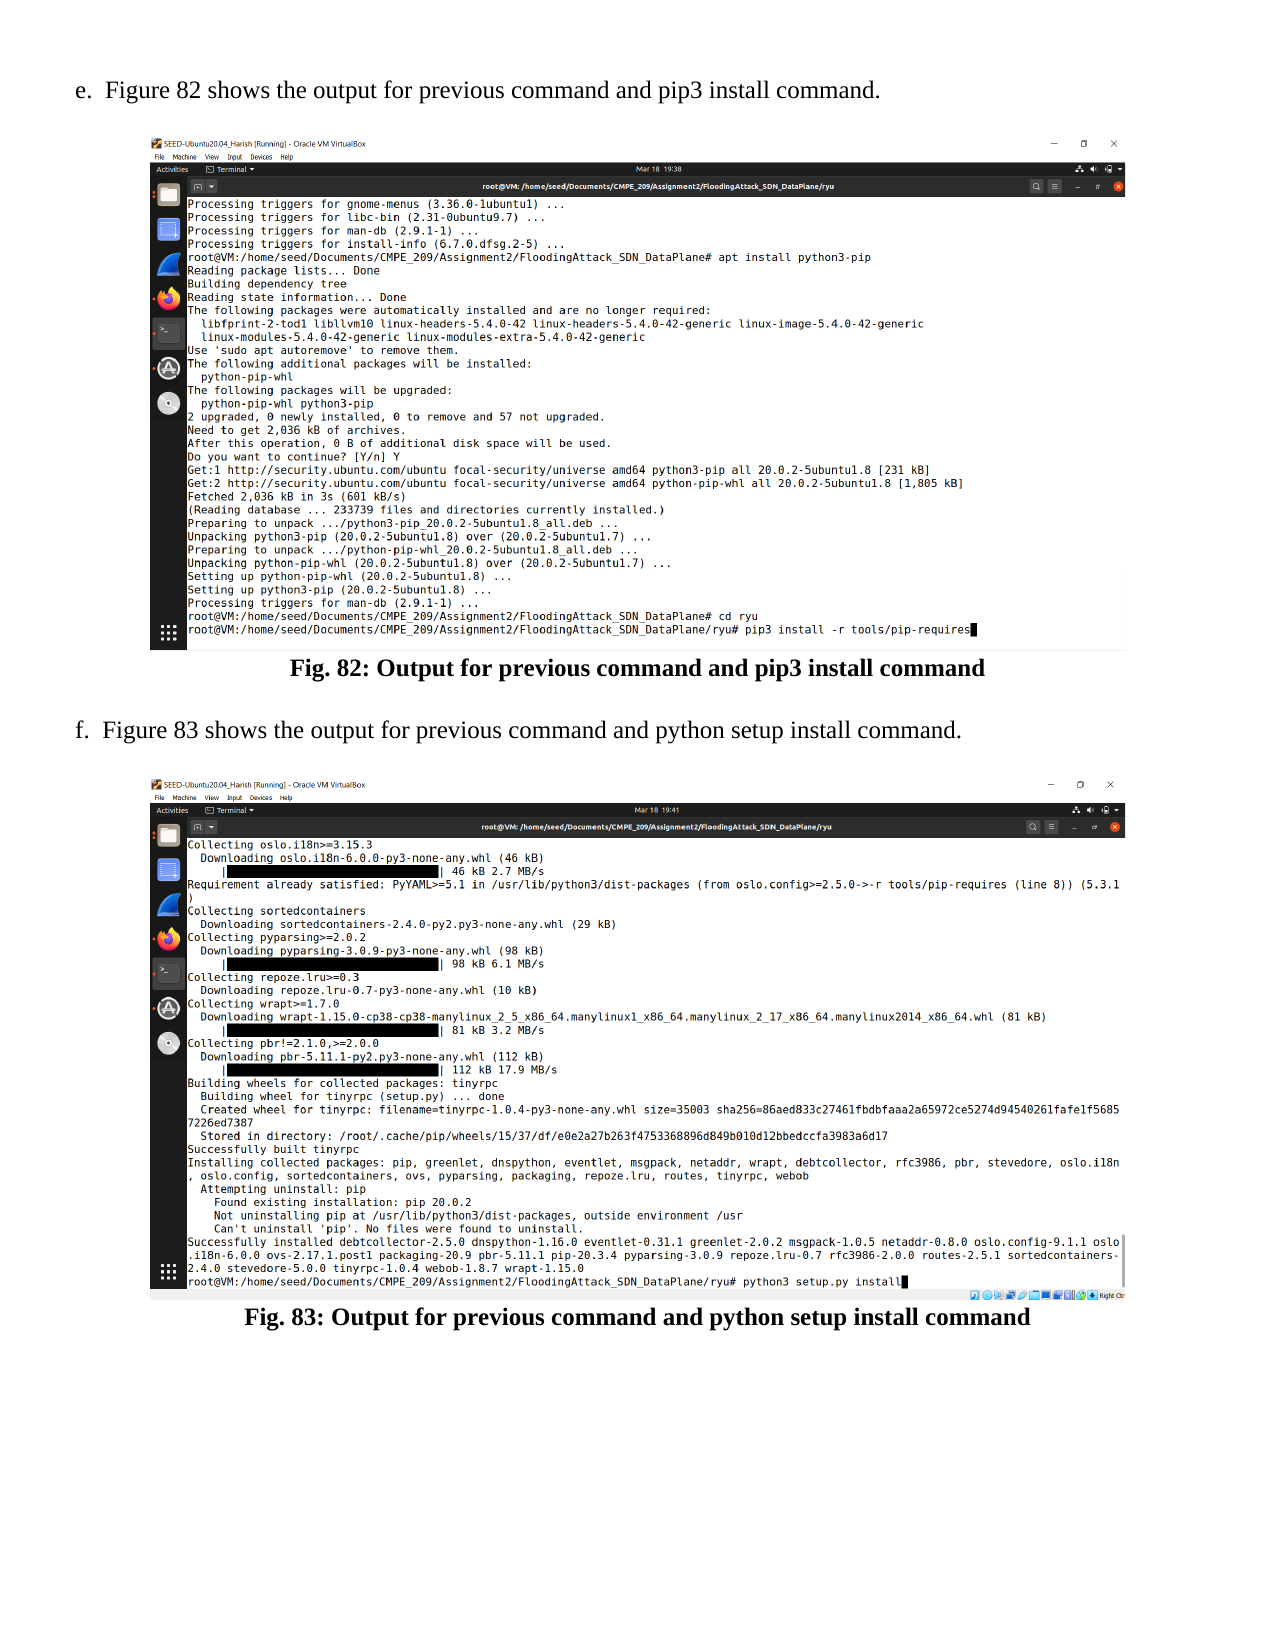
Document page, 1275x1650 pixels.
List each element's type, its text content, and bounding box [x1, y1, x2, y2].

picture [150, 137, 1125, 651]
list f. Figure 83 shows the output for previous command and python setup install command. [75, 715, 1200, 744]
picture [150, 777, 1125, 1300]
list e. Figure 82 shows the output for previous command and pip3 install command. [75, 75, 1200, 104]
